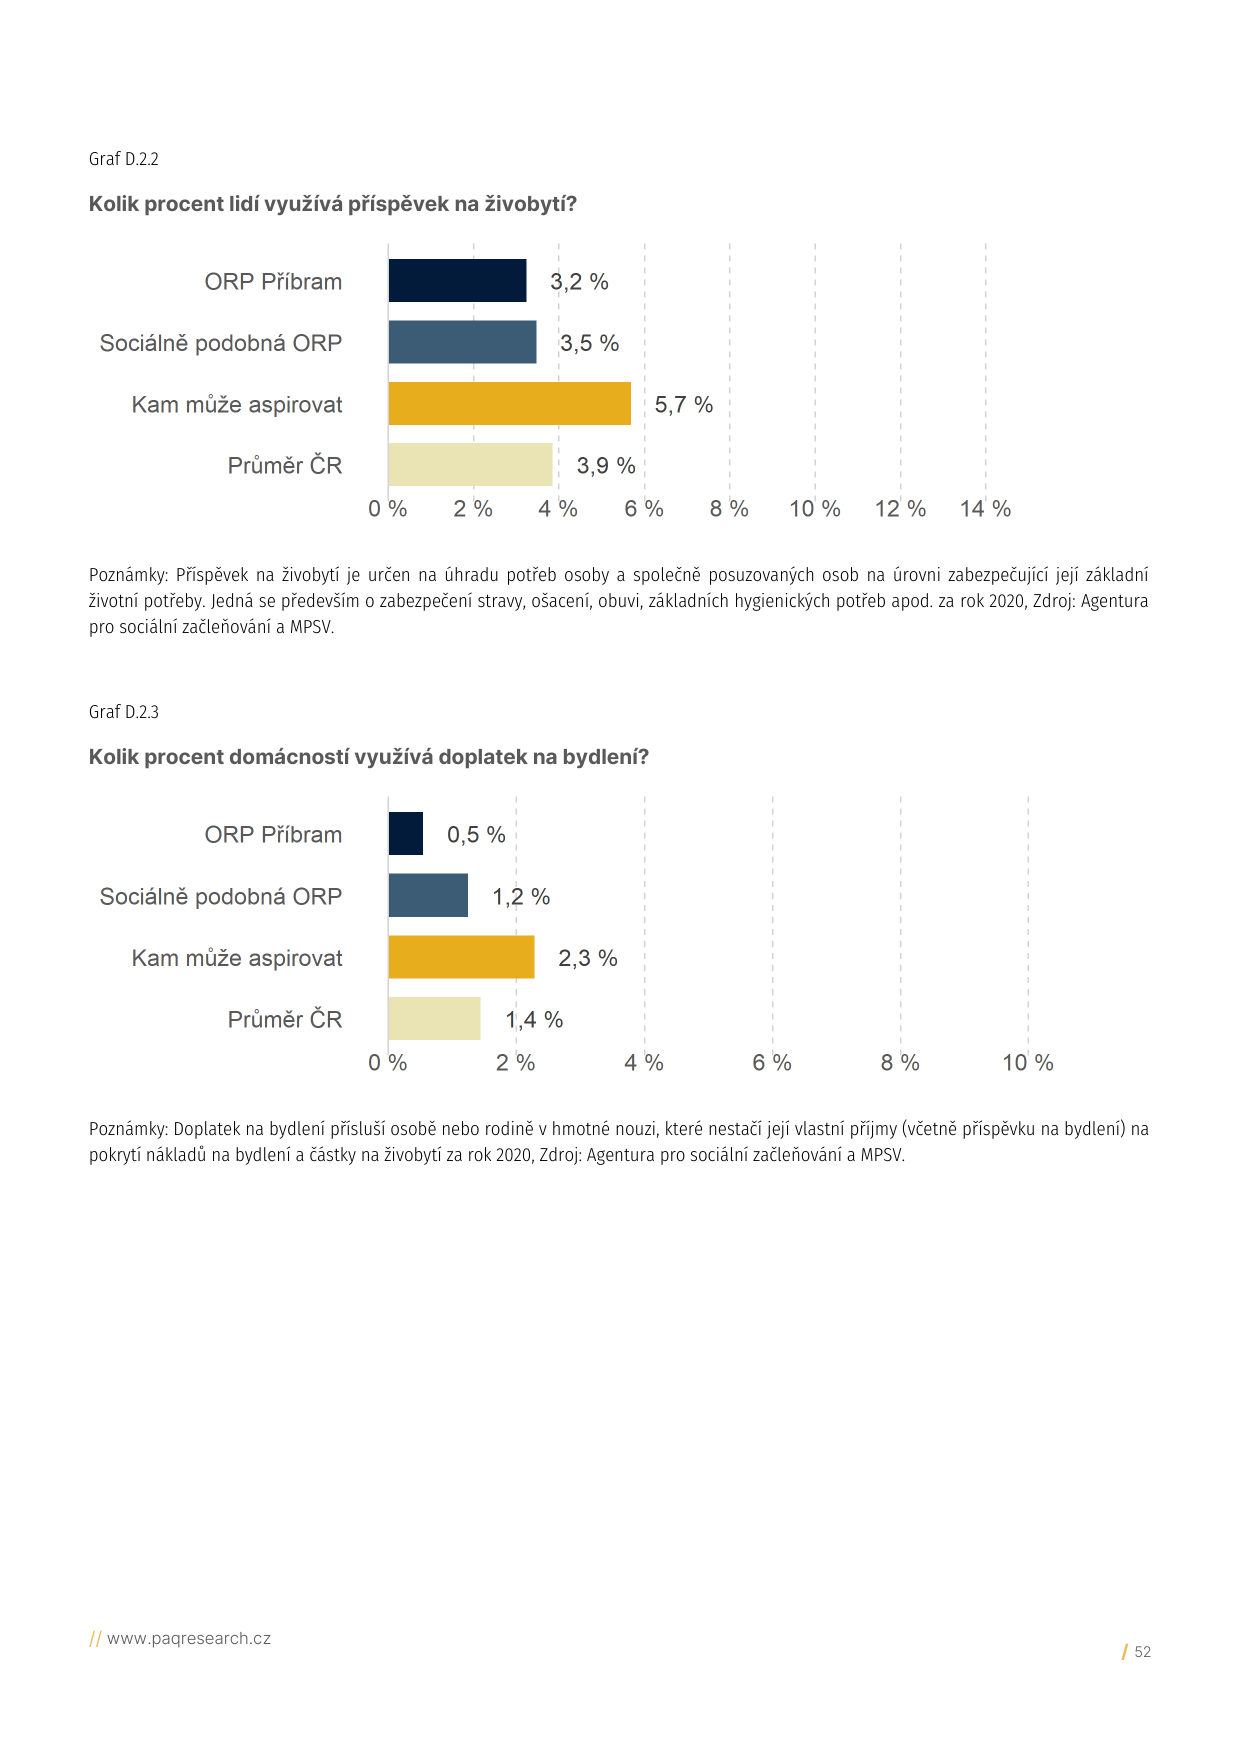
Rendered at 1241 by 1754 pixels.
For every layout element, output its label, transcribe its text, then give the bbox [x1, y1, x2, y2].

picture [88, 769, 1139, 1102]
text Poznámky: Doplatek na bydlení přísluší osobě nebo rodině v hmotné nouzi, které nestačí její vlastní příjmy (včetně příspěvku na bydlení) na pokrytí nákladů na bydlení a částky na živobytí za rok 2020, Zdroj: Agentura pro sociální začleňování a MPSV. [89, 1118, 1152, 1166]
text Kolik procent domácností využívá doplatek na bydlení? [89, 739, 1152, 770]
text Poznámky: Příspěvek na živobytí je určen na úhradu potřeb osoby a společně posuzovaných osob na úrovni zabezpečující její základní životní potřeby. Jedná se především o zabezpečení stravy, ošacení, obuvi, základních hygienických potřeb apod. za rok 2020, Zdroj: Agentura pro sociální začleňování a MPSV. [89, 564, 1152, 638]
text Kolik procent lidí využívá příspěvek na živobytí? [89, 186, 1152, 216]
picture [88, 216, 1139, 548]
text Graf D.2.3 [89, 701, 1152, 724]
text Graf D.2.2 [89, 148, 1152, 170]
